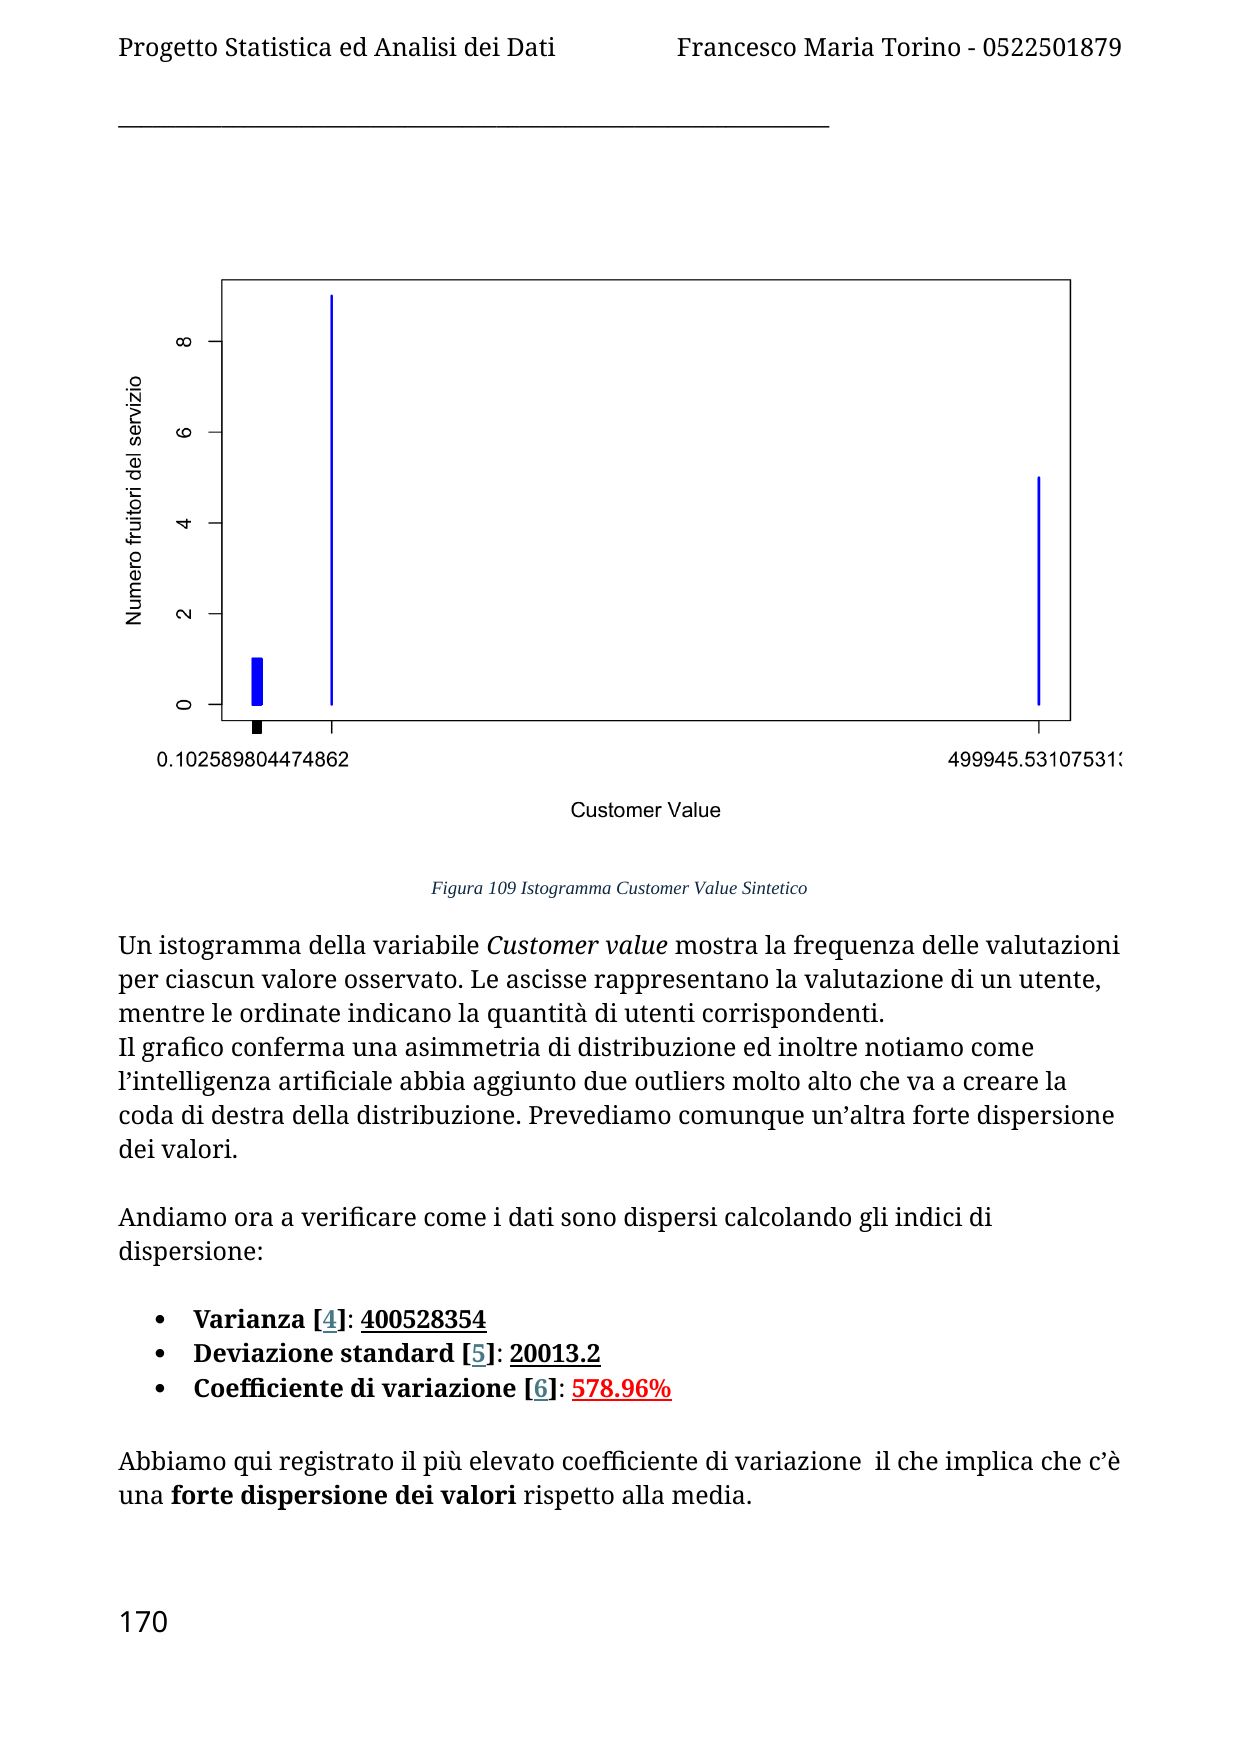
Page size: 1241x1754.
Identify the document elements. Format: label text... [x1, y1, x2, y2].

text Abbiamo qui registrato il più elevato coefficiente di variazione il che implica che c’è una forte dispersione dei valori rispetto alla media. [118, 1444, 1122, 1512]
list Varianza [4]: 400528354 [156, 1302, 1122, 1336]
text Figura Istogramma Customer Value Sintetico [118, 877, 1122, 899]
text Il grafico conferma una asimmetria di distribuzione ed inoltre notiamo come l’intelligenza artificiale abbia aggiunto due outliers molto alto che va a creare la coda di destra della distribuzione. Prevediamo comunque un’altra forte dispersione dei valori. [118, 1029, 1122, 1166]
text Andiamo ora a verificare come i dati sono dispersi calcolando gli indici di dispersione: [118, 1200, 1122, 1268]
list Deviazione standard [5]: 20013.2 [156, 1336, 1122, 1370]
picture [118, 176, 1123, 849]
text Un istogramma della variabile Customer value mostra la frequenza delle valutazioni per ciascun valore osservato. Le ascisse rappresentano la valutazione di un utente, mentre le ordinate indicano la quantità di utenti corrispondenti. [118, 927, 1122, 1029]
list Coefficiente di variazione [6]: 578.96% [156, 1370, 1122, 1404]
